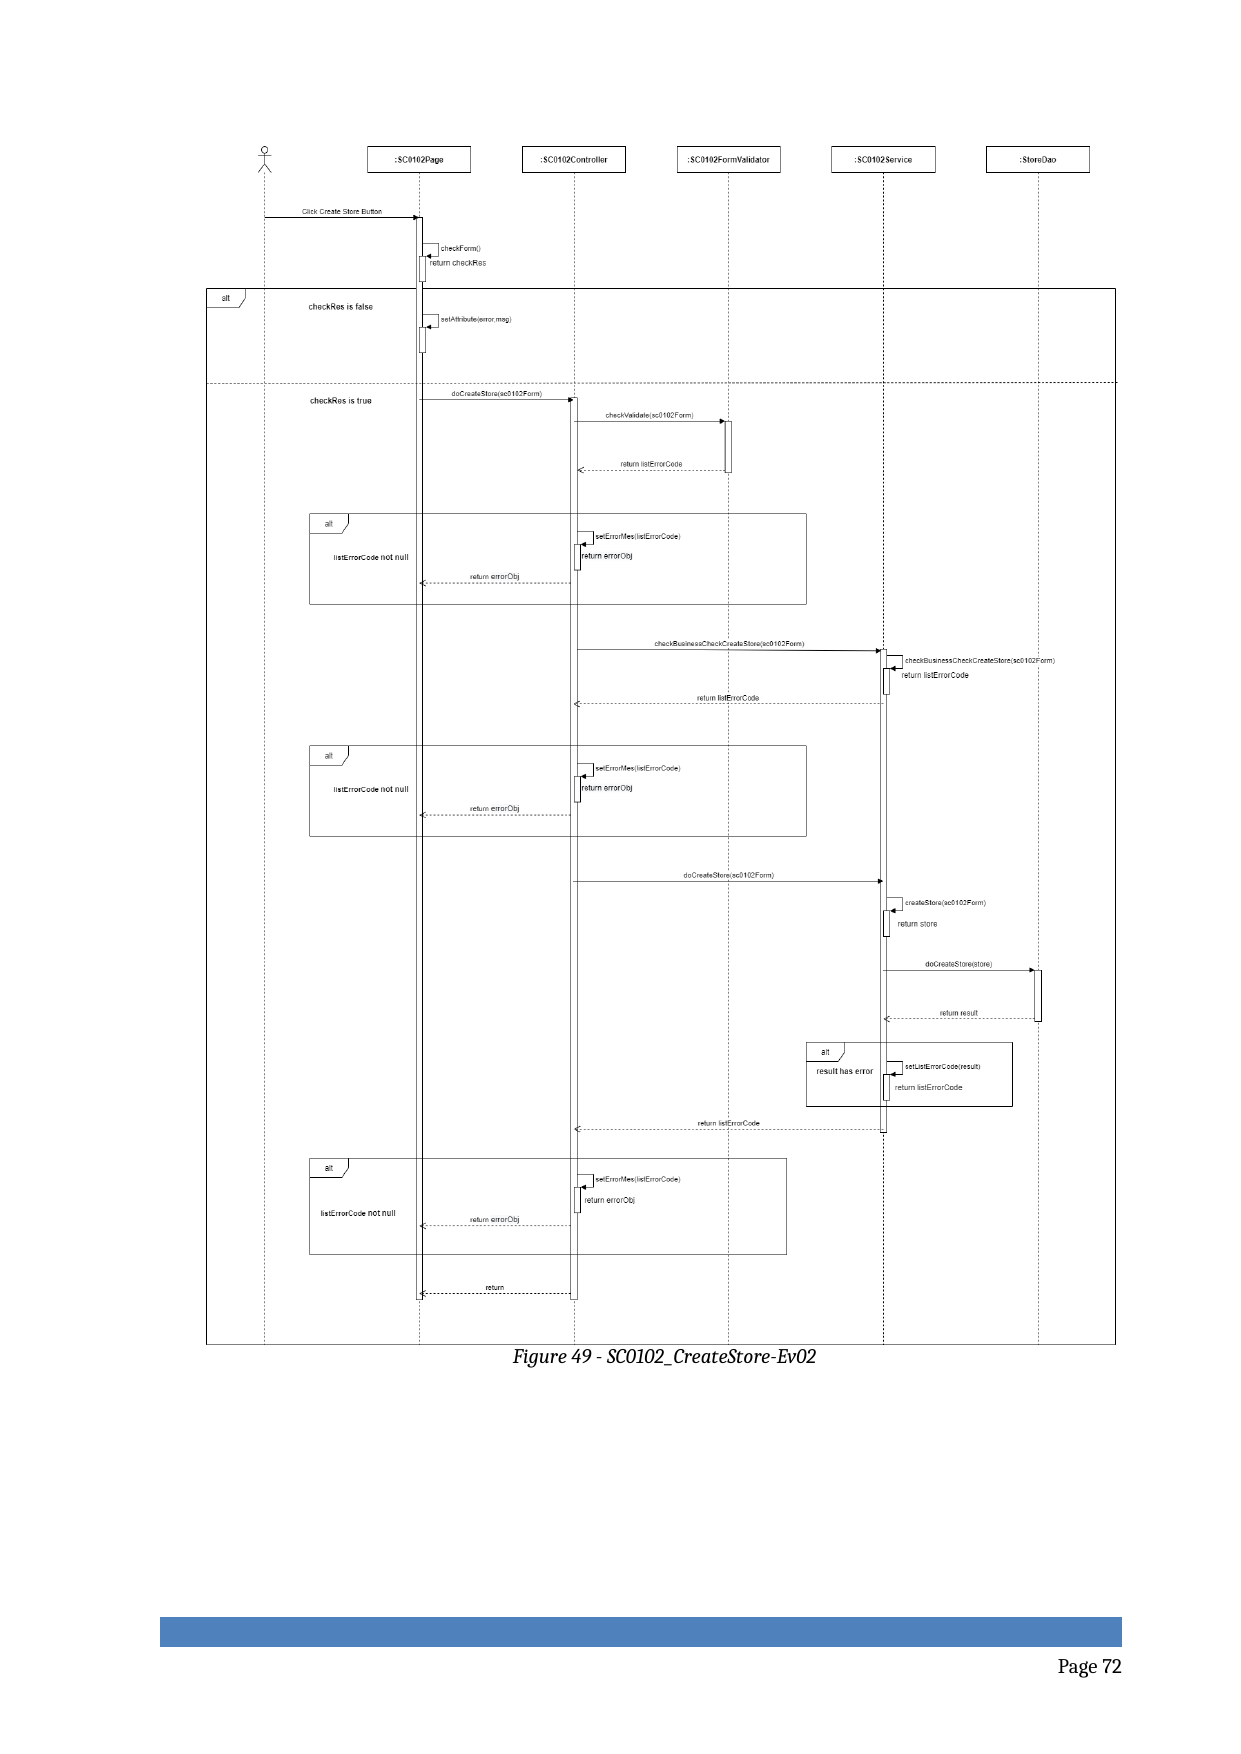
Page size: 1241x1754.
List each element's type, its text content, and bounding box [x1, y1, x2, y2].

picture [206, 146, 1120, 1345]
text Figure 49 - SC0102_CreateStore-Ev02 [207, 1344, 1122, 1368]
